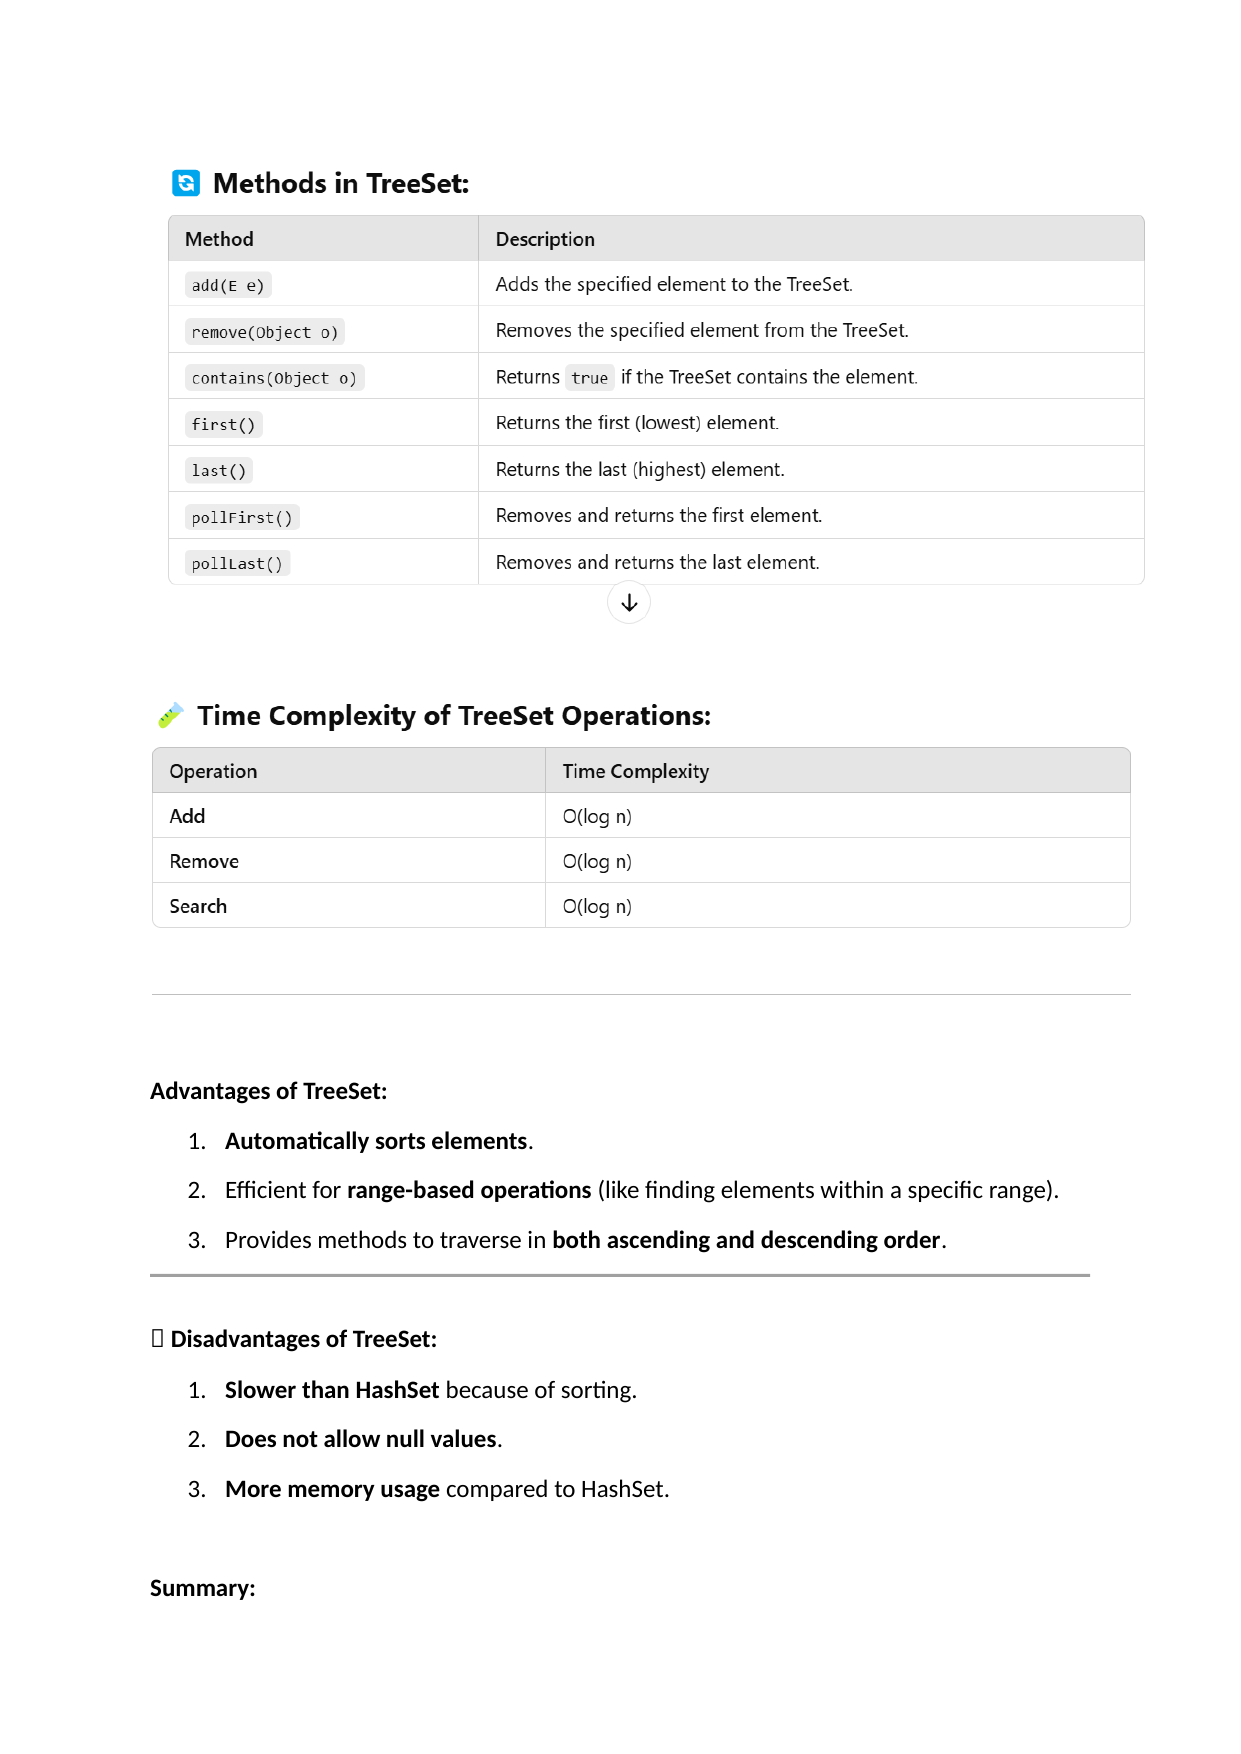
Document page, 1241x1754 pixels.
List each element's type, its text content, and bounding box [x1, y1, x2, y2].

text 🚫 Disadvantages of TreeSet: [150, 1321, 1090, 1355]
list Slower than HashSet because of sorting. [187, 1374, 1090, 1404]
list Does not allow null values. [187, 1424, 1090, 1454]
text Advantages of TreeSet: [150, 1075, 1090, 1106]
list Efficient for range-based operations (like finding elements within a specific range). [187, 1174, 1090, 1205]
list More memory usage compared to HashSet. [187, 1473, 1090, 1504]
picture [150, 696, 1165, 1007]
picture [150, 150, 1163, 629]
text Summary: [150, 1572, 1090, 1603]
list Provides methods to traverse in both ascending and descending order. [187, 1224, 1090, 1255]
list Automatically sorts elements. [187, 1125, 1090, 1156]
